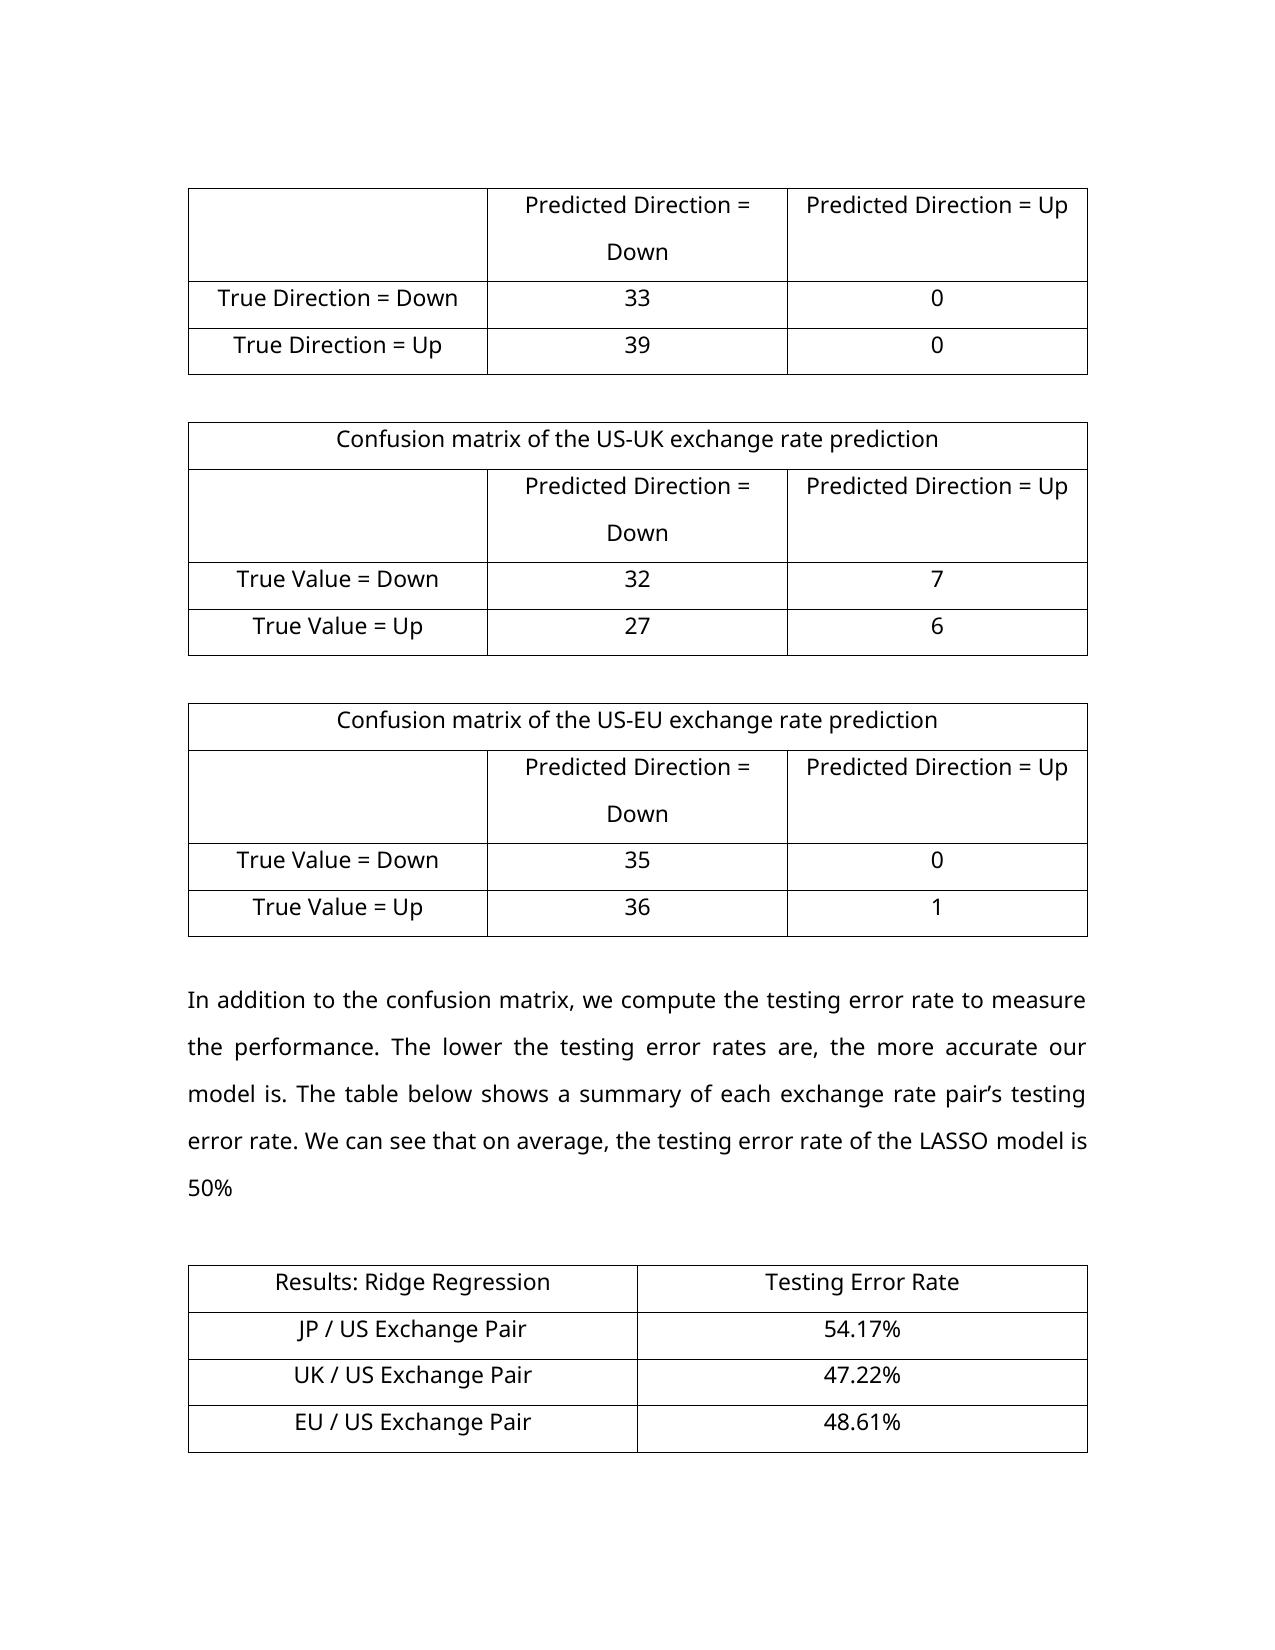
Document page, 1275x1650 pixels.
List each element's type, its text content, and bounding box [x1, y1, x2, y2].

table_cell 0 [788, 844, 1087, 889]
table_cell 47.22% [638, 1360, 1087, 1405]
table_cell [189, 751, 487, 843]
table_cell [189, 470, 487, 562]
table_cell 0 [788, 282, 1087, 327]
table_header Confusion matrix of the US-EU exchange rate prediction [189, 704, 1087, 749]
table_cell EU / US Exchange Pair [189, 1406, 637, 1452]
table_cell [189, 189, 487, 281]
table_cell True Value = Down [189, 844, 487, 889]
table_cell True Direction = Down [189, 282, 487, 327]
table_cell UK / US Exchange Pair [189, 1360, 637, 1405]
table_cell 35 [488, 844, 787, 889]
table_cell True Value = Down [189, 563, 487, 608]
table_cell True Direction = Up [189, 329, 487, 374]
table_cell Predicted Direction = Down [488, 751, 787, 843]
table_cell 48.61% [638, 1406, 1087, 1452]
table_cell 33 [488, 282, 787, 327]
table_cell True Value = Up [189, 891, 487, 936]
table_header Testing Error Rate [638, 1266, 1087, 1312]
table_cell 36 [488, 891, 787, 936]
table_cell 54.17% [638, 1313, 1087, 1358]
table_cell 7 [788, 563, 1087, 608]
table_cell 39 [488, 329, 787, 374]
table_cell True Value = Up [189, 610, 487, 655]
table_cell 32 [488, 563, 787, 608]
table_cell Predicted Direction = Up [788, 189, 1087, 281]
table_cell 27 [488, 610, 787, 655]
table_cell Predicted Direction = Up [788, 470, 1087, 562]
table_cell 0 [788, 329, 1087, 374]
table_cell 1 [788, 891, 1087, 936]
table_cell Predicted Direction = Down [488, 470, 787, 562]
table_header Confusion matrix of the US-UK exchange rate prediction [189, 423, 1087, 468]
table_header Results: Ridge Regression [189, 1266, 637, 1312]
table_cell Predicted Direction = Down [488, 189, 787, 281]
text In addition to the confusion matrix, we compute the testing error rate to measure the performance. The lower the testing error rates are, the more accurate our model is. The table below shows a summary of each exchange rate pair’s testing error rate. We can see that on average, the testing error rate of the LASSO model is 50% [187, 984, 1087, 1203]
table_cell 6 [788, 610, 1087, 655]
table_cell JP / US Exchange Pair [189, 1313, 637, 1358]
table_cell Predicted Direction = Up [788, 751, 1087, 843]
